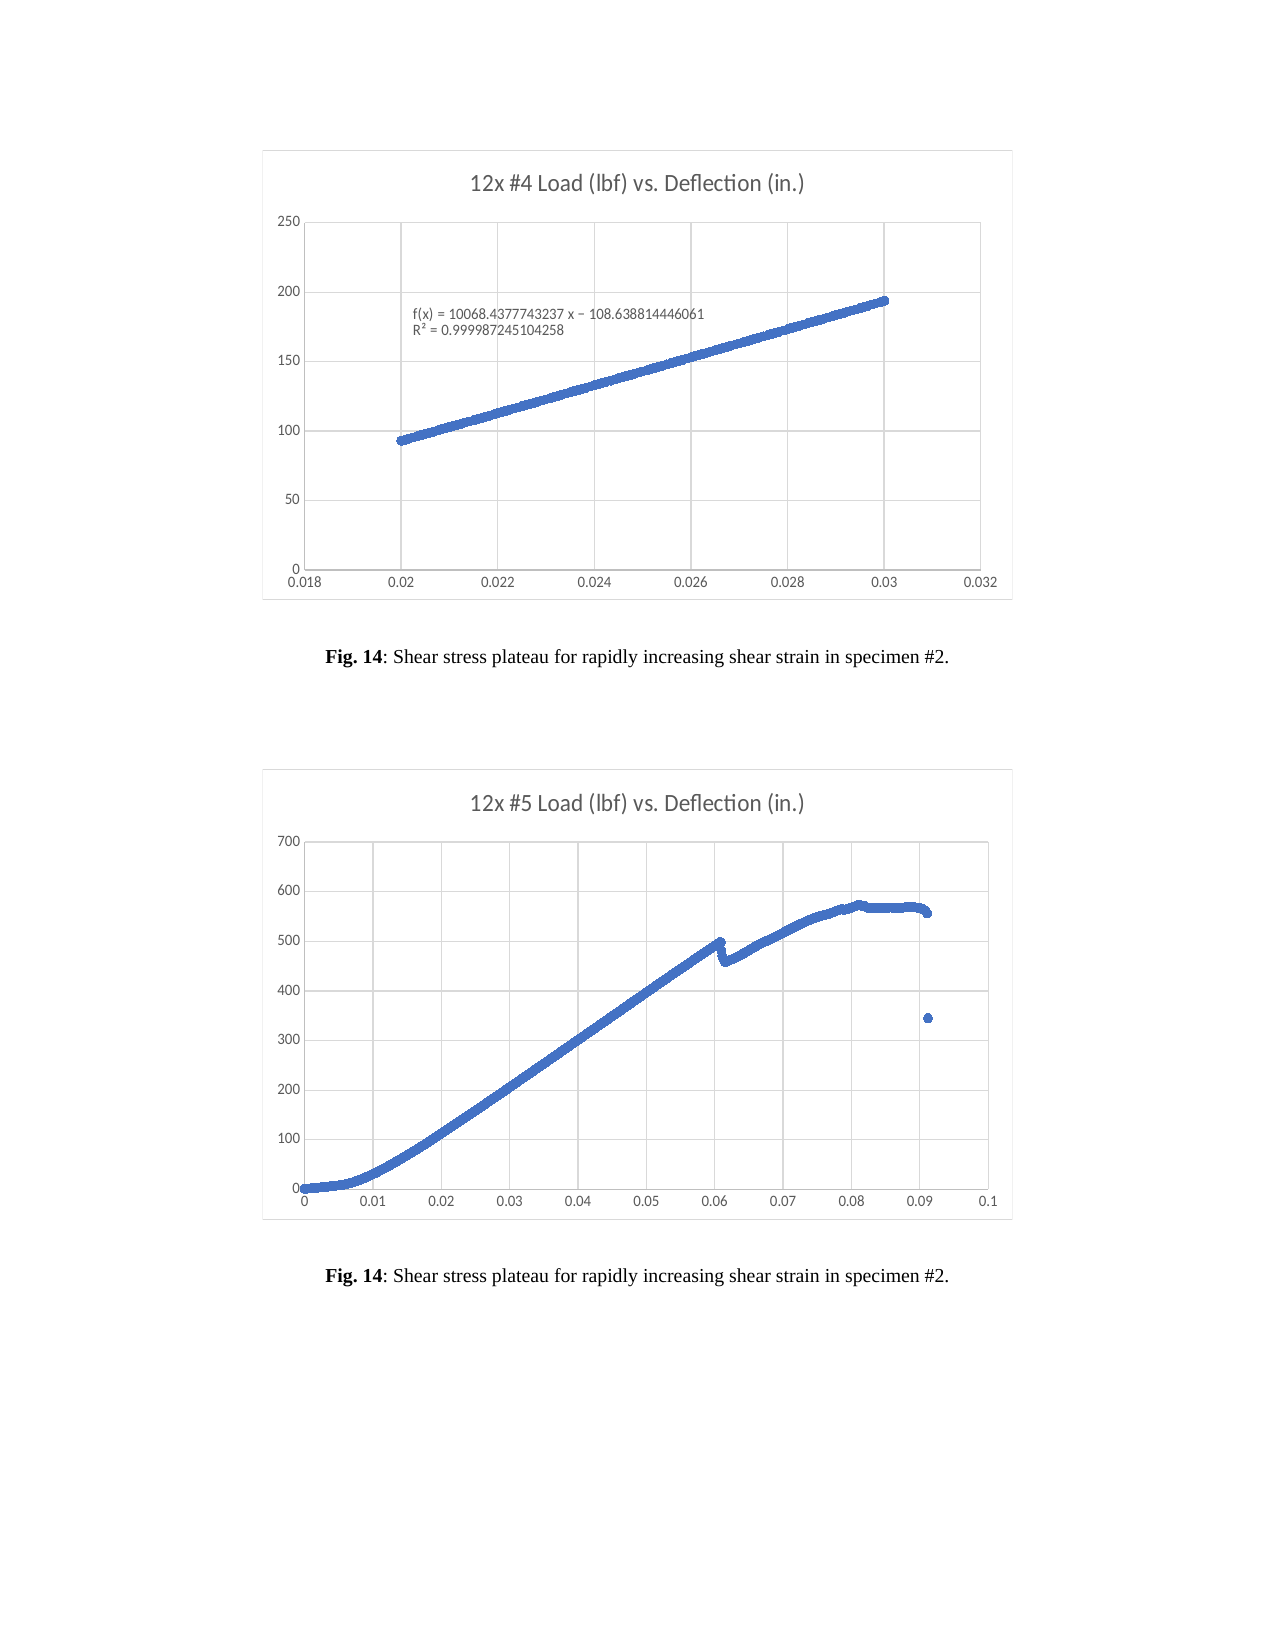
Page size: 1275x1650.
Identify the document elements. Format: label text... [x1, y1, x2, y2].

text Fig. 14: Shear stress plateau for rapidly increasing shear strain in specimen #2. [150, 645, 1125, 667]
text Fig. 14: Shear stress plateau for rapidly increasing shear strain in specimen #2. [150, 1264, 1125, 1287]
